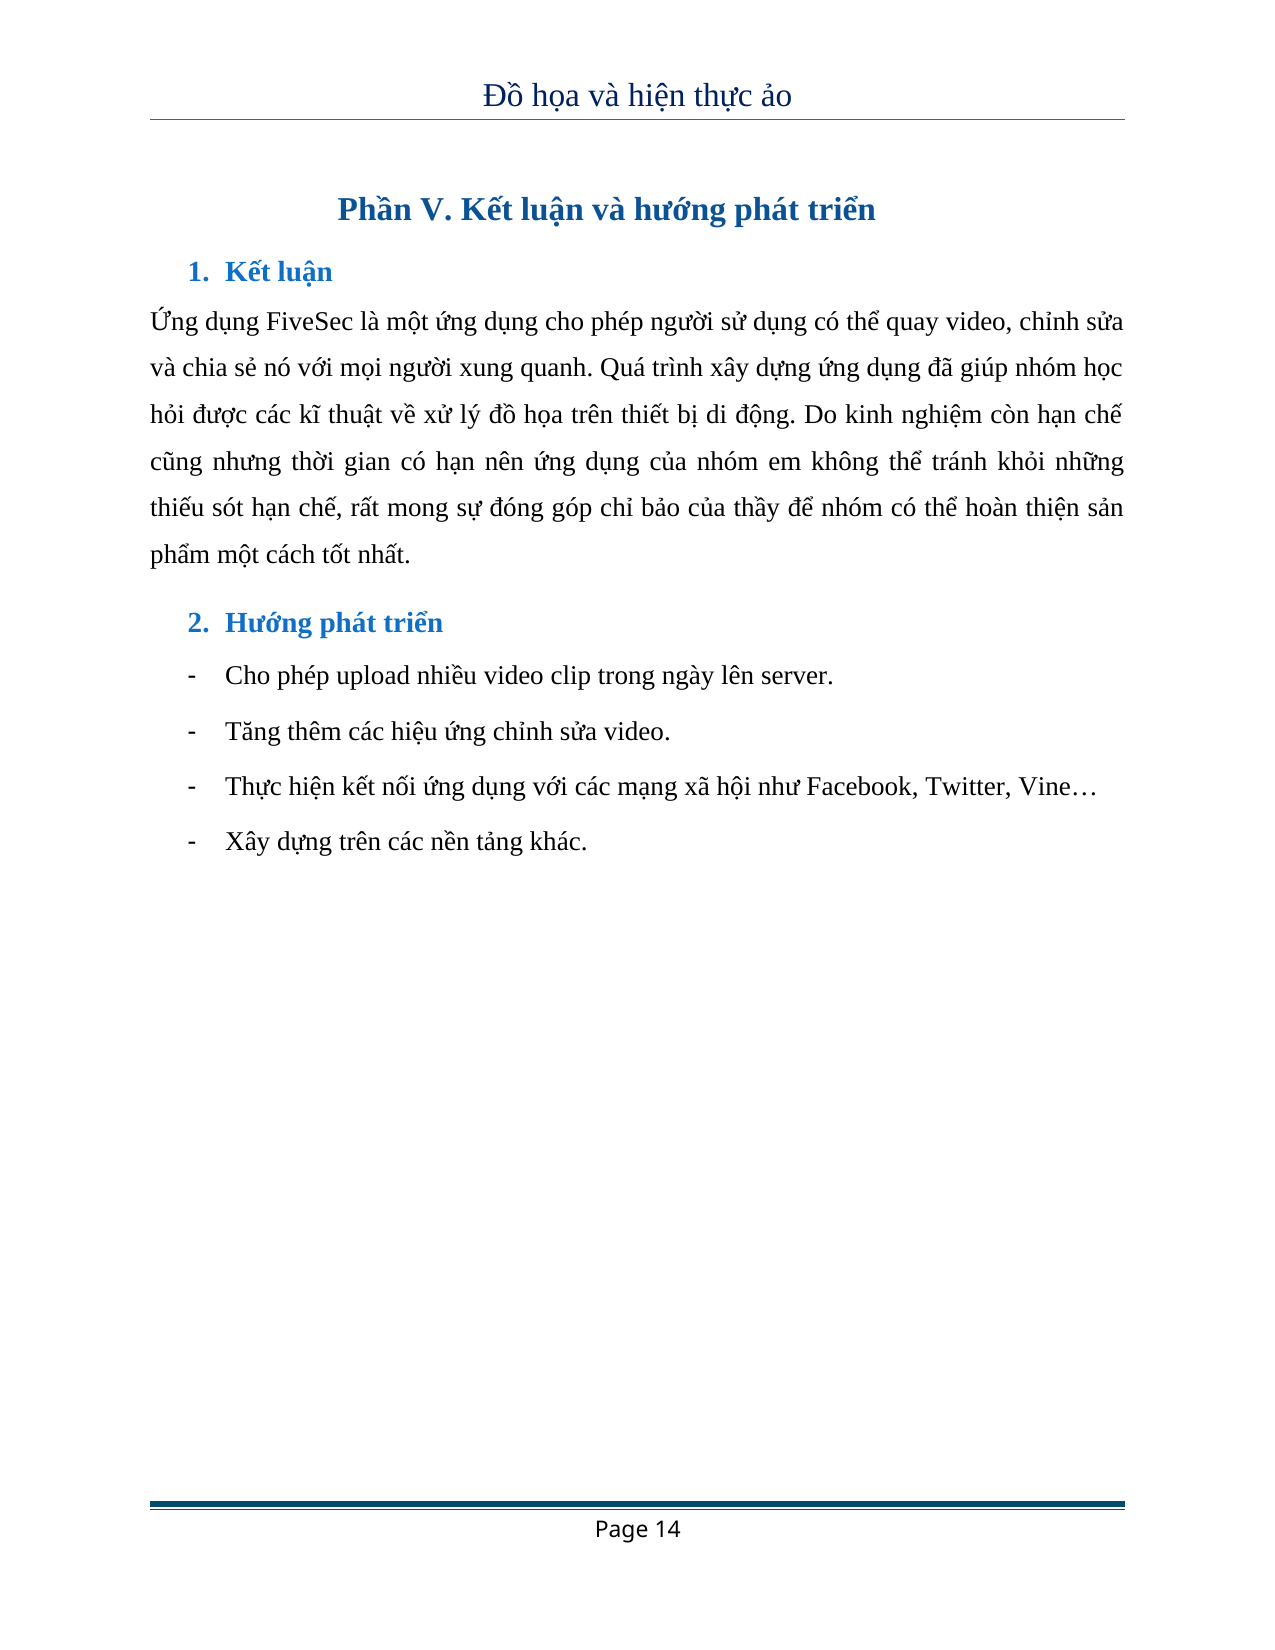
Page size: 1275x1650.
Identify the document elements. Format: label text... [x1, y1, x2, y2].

list Cho phép upload nhiều video clip trong ngày lên server. [187, 656, 1125, 693]
text Ứng dụng FiveSec là một ứng dụng cho phép người sử dụng có thể quay video, chỉnh sửa và chia sẻ nó với mọi người xung quanh. Quá trình xây dựng ứng dụng đã giúp nhóm học hỏi được các kĩ thuật về xử lý đồ họa trên thiết bị di động. Do kinh nghiệm còn hạn chế cũng nhưng thời gian có hạn nên ứng dụng của nhóm em không thể tránh khỏi những thiếu sót hạn chế, rất mong sự đóng góp chỉ bảo của thầy để nhóm có thể hoàn thiện sản phẩm một cách tốt nhất. [150, 304, 1125, 569]
subtitle Kết luận [187, 254, 1125, 288]
list Thực hiện kết nối ứng dụng với các mạng xã hội như Facebook, Twitter, Vine… [187, 766, 1125, 803]
list Tăng thêm các hiệu ứng chỉnh sửa video. [187, 711, 1125, 748]
list Xây dựng trên các nền tảng khác. [187, 822, 1125, 858]
subtitle Phần V. Kết luận và hướng phát triển [150, 189, 1125, 228]
subtitle Hướng phát triển [187, 605, 1125, 639]
